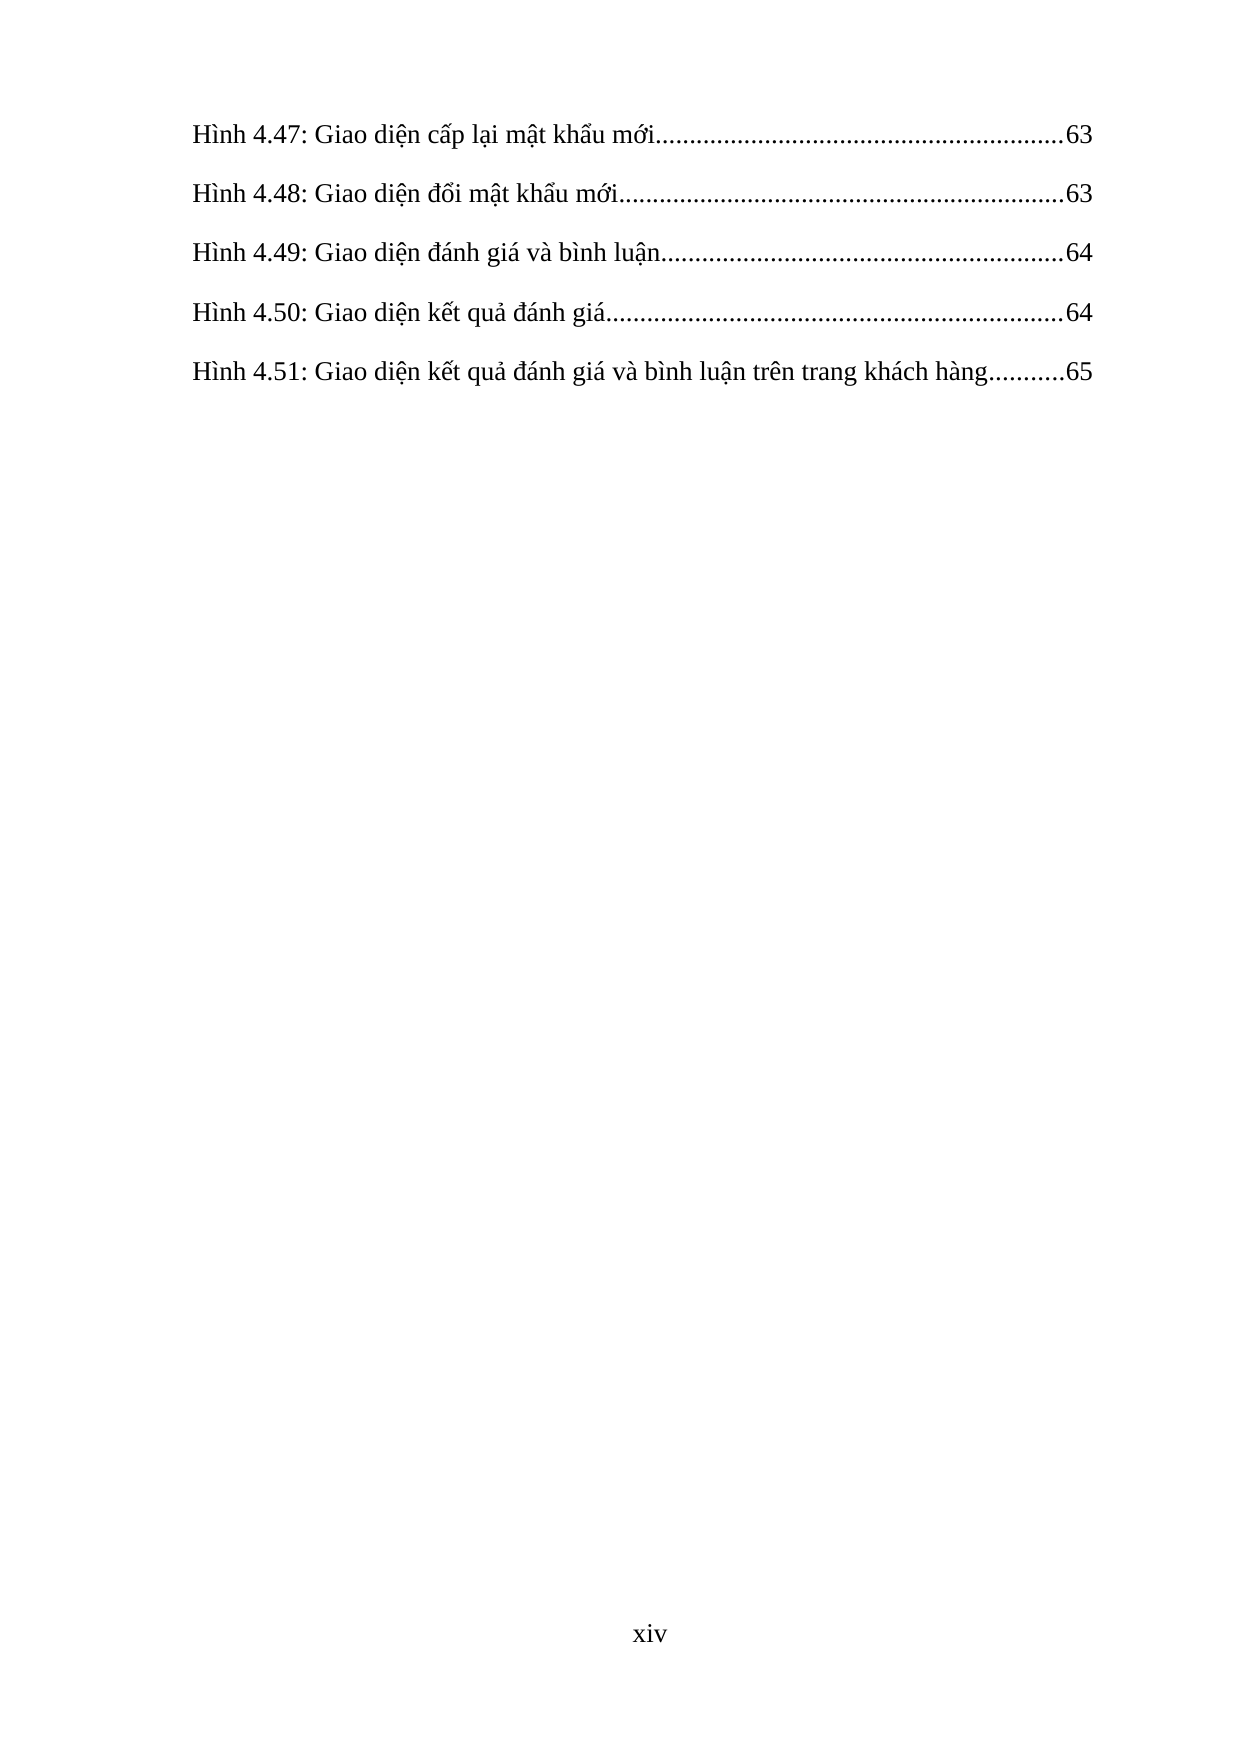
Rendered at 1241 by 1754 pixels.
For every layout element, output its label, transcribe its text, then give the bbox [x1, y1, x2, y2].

text Hình 4.51: Giao diện kết quả đánh giá và bình luận trên trang khách hàng 65 [192, 355, 1166, 386]
text Hình 4.49: Giao diện đánh giá và bình luận 64 [192, 236, 1166, 268]
text Hình 4.50: Giao diện kết quả đánh giá 64 [192, 296, 1166, 327]
text Hình 4.47: Giao diện cấp lại mật khẩu mới 63 [192, 118, 1166, 149]
text Hình 4.48: Giao diện đổi mật khẩu mới 63 [192, 177, 1166, 208]
